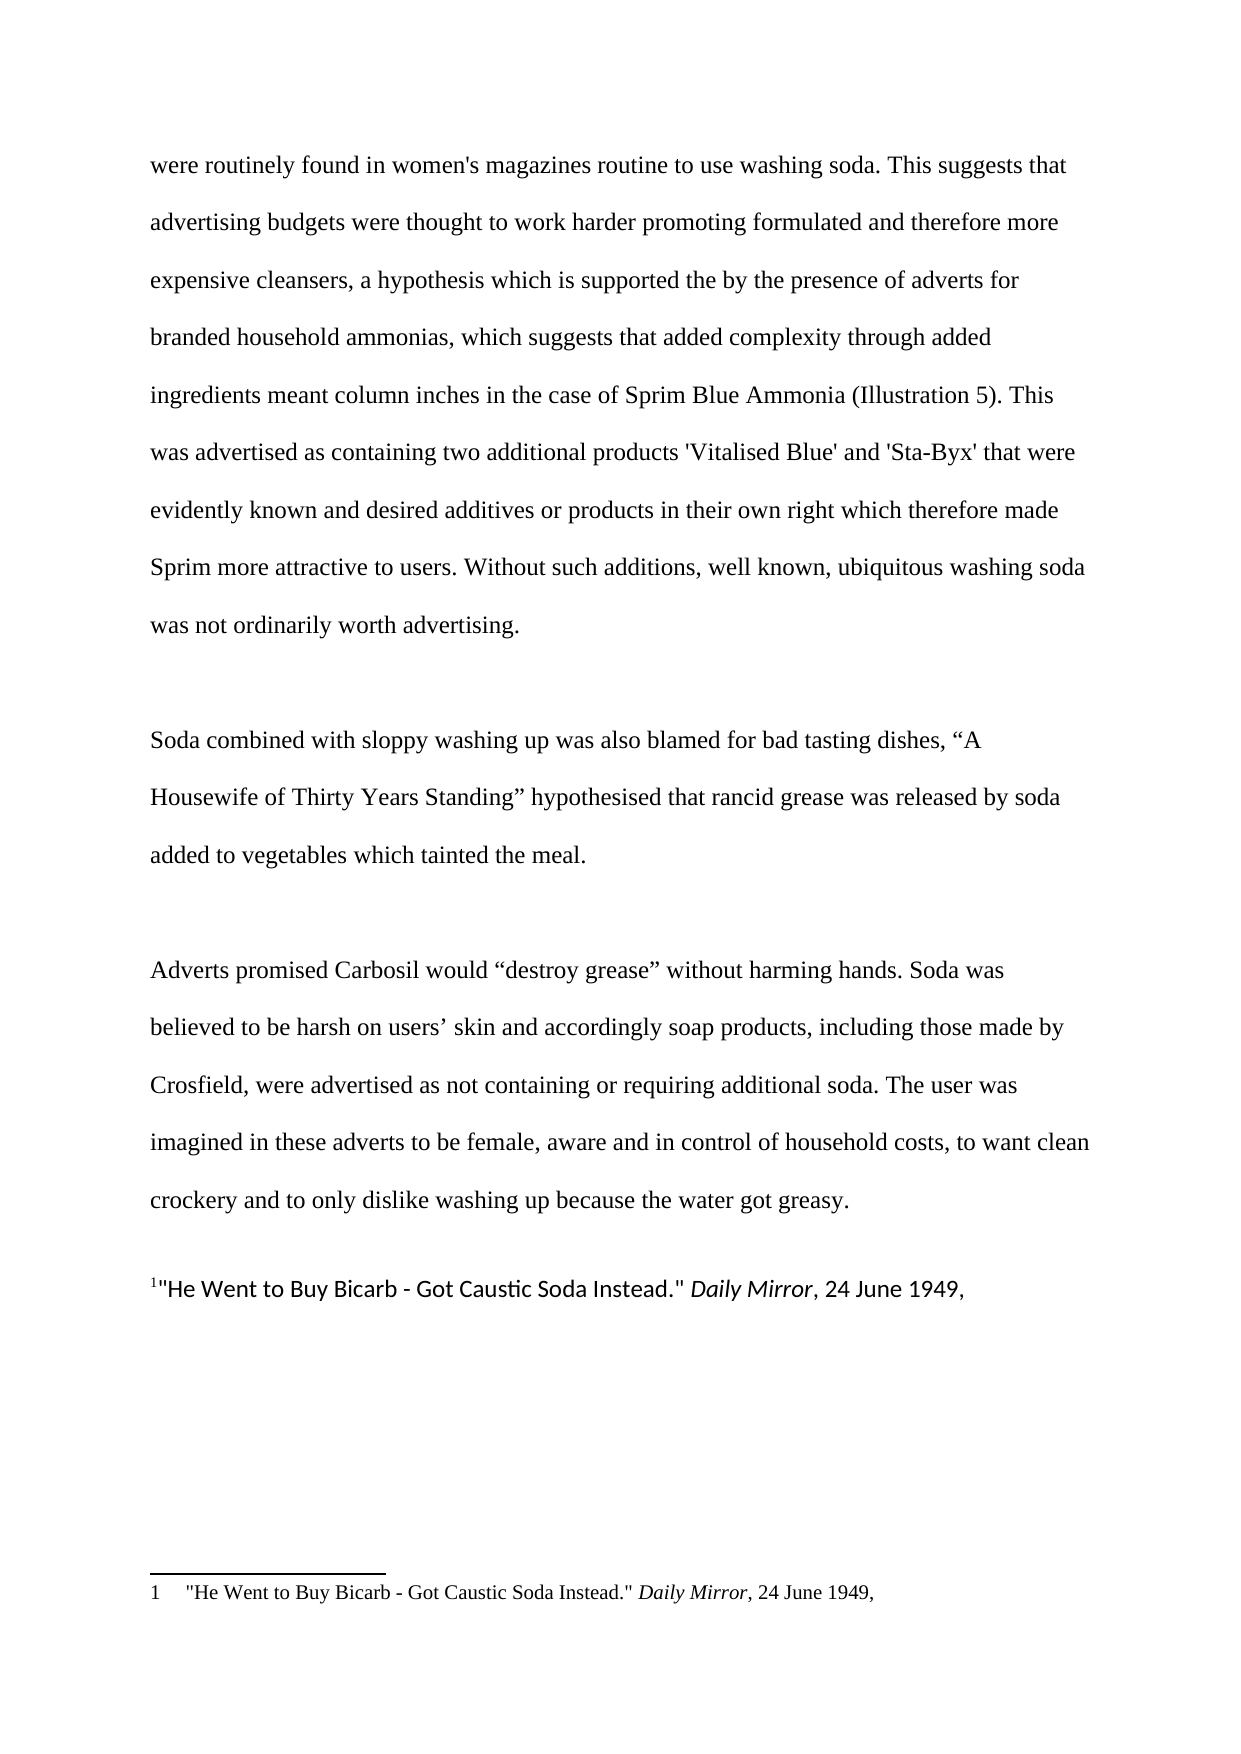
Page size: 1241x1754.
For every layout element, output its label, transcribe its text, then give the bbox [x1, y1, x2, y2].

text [150, 150, 1090, 639]
text Soda combined with sloppy washing up was also blamed for bad tasting dishes, “A Housewife of Thirty Years Standing” hypothesised that rancid grease was released by soda added to vegetables which tainted the meal. [150, 725, 1090, 869]
text Adverts promised Carbosil would “destroy grease” without harming hands. Soda was believed to be harsh on users’ skin and accordingly soap products, including those made by Crosfield, were advertised as not containing or requiring additional soda. The user was imagined in these adverts to be female, aware and in control of household costs, to want clean crockery and to only dislike washing up because the water got greasy. [150, 955, 1090, 1214]
text "He Went to Buy Bicarb - Got Caustic Soda Instead." Daily Mirror, 24 June 1949, [150, 1273, 1090, 1303]
